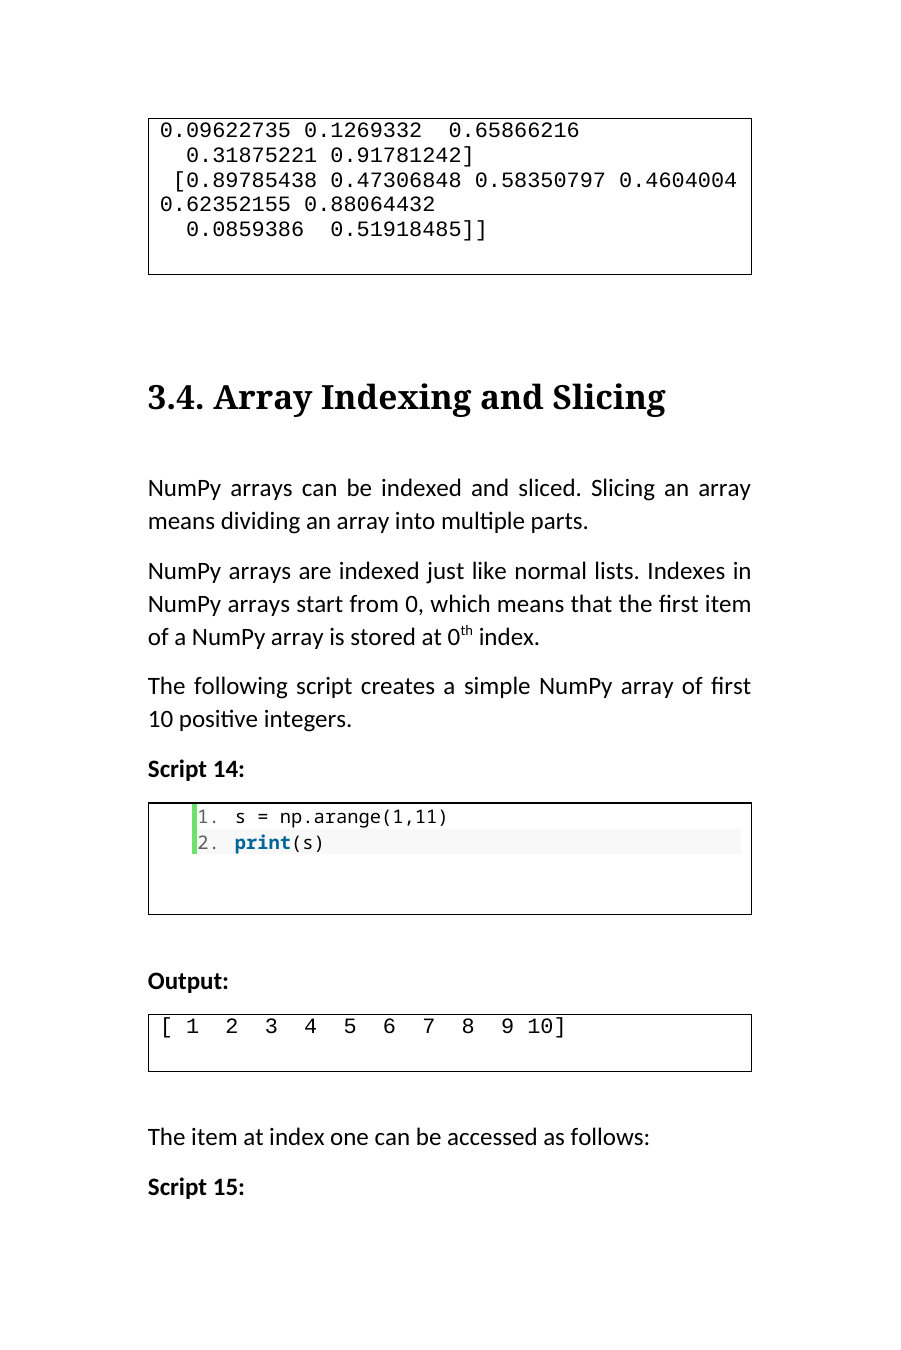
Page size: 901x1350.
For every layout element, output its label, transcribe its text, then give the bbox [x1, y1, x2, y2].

text Script 15: [148, 1171, 752, 1201]
text NumPy arrays are indexed just like normal lists. Indexes in NumPy arrays start from 0, which means that the first item of a NumPy array is stored at 0th index. [148, 555, 752, 651]
text Output: [148, 965, 752, 995]
table_header s = np.arange(1,11) print(s) [149, 804, 751, 914]
text Script 14: [148, 753, 752, 783]
text The following script creates a simple NumPy array of first 10 positive integers. [148, 670, 752, 734]
text The item at index one can be accessed as follows: [148, 1121, 752, 1152]
table_header [ 1 2 3 4 5 6 7 8 9 10] [149, 1015, 751, 1071]
subtitle 3.4. Array Indexing and Slicing [148, 374, 752, 419]
text NumPy arrays can be indexed and sliced. Slicing an array means dividing an array into multiple parts. [148, 472, 752, 536]
